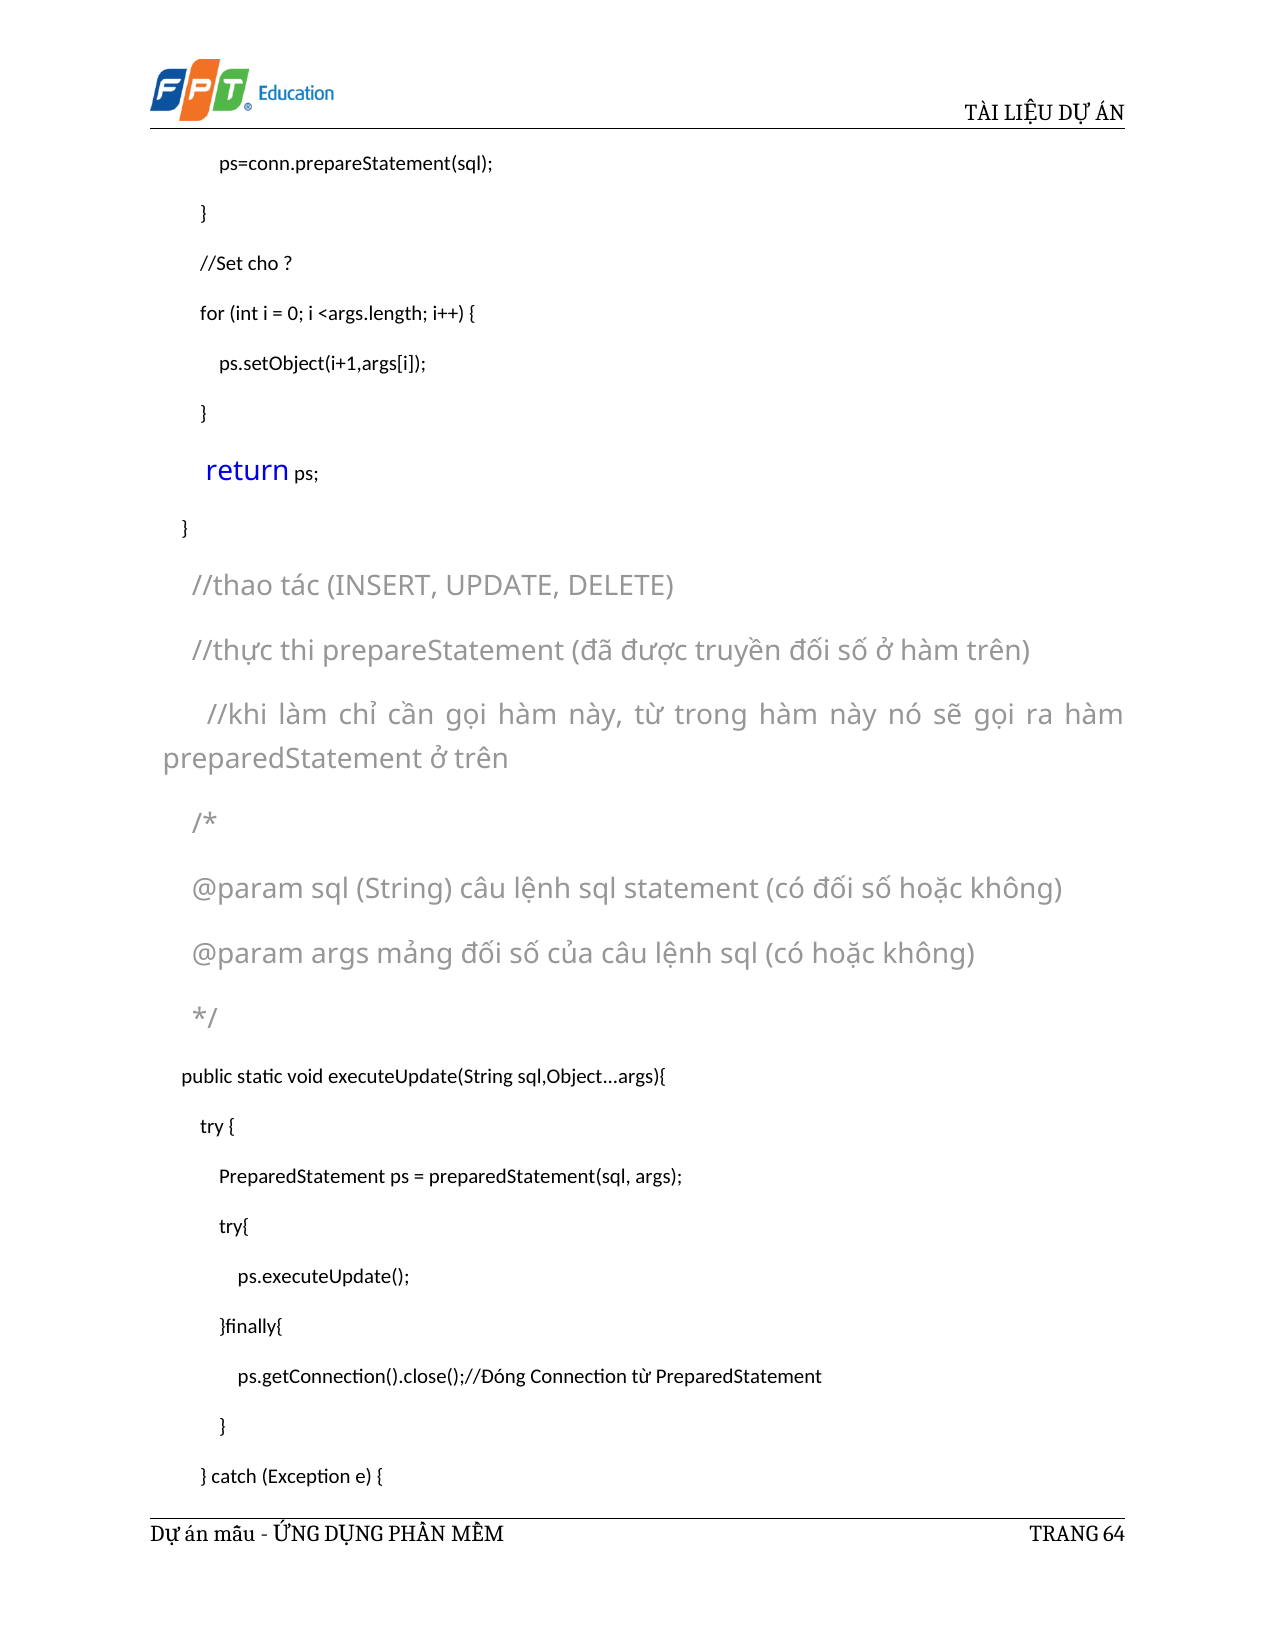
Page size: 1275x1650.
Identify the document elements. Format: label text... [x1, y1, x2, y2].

text } [162, 400, 1125, 425]
text /* [162, 804, 1125, 842]
text for (int i = 0; i <args.length; i++) { [162, 300, 1125, 325]
picture [150, 59, 336, 121]
text } [162, 515, 1125, 540]
text try{ [162, 1213, 1125, 1239]
text } catch (Exception e) { [162, 1463, 1125, 1489]
text return ps; [162, 450, 1125, 488]
text @param sql (String) câu lệnh sql statement (có đối số hoặc không) [162, 868, 1125, 907]
text ps=conn.prepareStatement(sql); [162, 150, 1125, 175]
text ps.executeUpdate(); [162, 1263, 1125, 1289]
text }finally{ [162, 1313, 1125, 1339]
text @param args mảng đối số của câu lệnh sql (có hoặc không) [162, 933, 1125, 972]
text PreparedStatement ps = preparedStatement(sql, args); [162, 1163, 1125, 1189]
text //thực thi prepareStatement (đã được truyền đối số ở hàm trên) [162, 630, 1125, 668]
text //Set cho ? [162, 250, 1125, 275]
text try { [162, 1113, 1125, 1139]
text } [162, 200, 1125, 225]
text ps.getConnection().close();//Đóng Connection từ PreparedStatement [162, 1363, 1125, 1389]
text //khi làm chỉ cần gọi hàm này, từ trong hàm này nó sẽ gọi ra hàm preparedStatement ở trên [162, 695, 1125, 777]
text */ [162, 998, 1125, 1037]
text } [162, 1413, 1125, 1439]
text public static void executeUpdate(String sql,Object...args){ [162, 1063, 1125, 1089]
text //thao tác (INSERT, UPDATE, DELETE) [162, 565, 1125, 603]
text ps.setObject(i+1,args[i]); [162, 350, 1125, 375]
